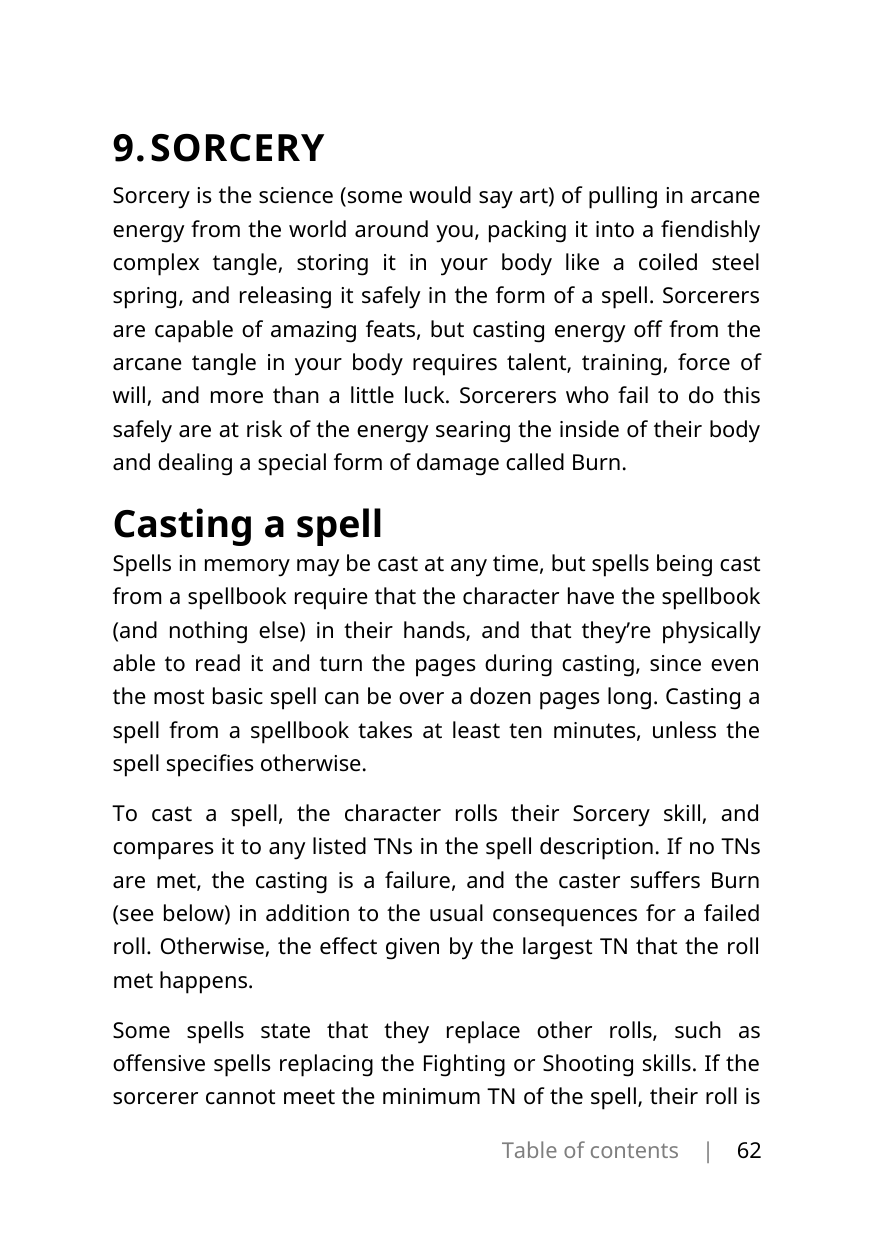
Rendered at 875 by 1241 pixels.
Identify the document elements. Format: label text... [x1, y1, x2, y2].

subtitle Sorcery [112, 121, 762, 172]
subtitle Casting a spell [112, 497, 762, 548]
text Spells in memory may be cast at any time, but spells being cast from a spellbook require that the character have the spellbook (and nothing else) in their hands, and that they’re physically able to read it and turn the pages during casting, since even the most basic spell can be over a dozen pages long. Casting a spell from a spellbook takes at least ten minutes, unless the spell specifies otherwise. [112, 548, 762, 778]
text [112, 1014, 762, 1111]
text Sorcery is the science (some would say art) of pulling in arcane energy from the world around you, packing it into a fiendishly complex tangle, storing it in your body like a coiled steel spring, and releasing it safely in the form of a spell. Sorcerers are capable of amazing feats, but casting energy off from the arcane tangle in your body requires talent, training, force of will, and more than a little luck. Sorcerers who fail to do this safely are at risk of the energy searing the inside of their body and dealing a special form of damage called Burn. [112, 180, 762, 477]
text To cast a spell, the character rolls their Sorcery skill, and compares it to any listed TNs in the spell description. If no TNs are met, the casting is a failure, and the caster suffers Burn (see below) in addition to the usual consequences for a failed roll. Otherwise, the effect given by the largest TN that the roll met happens. [112, 798, 762, 994]
